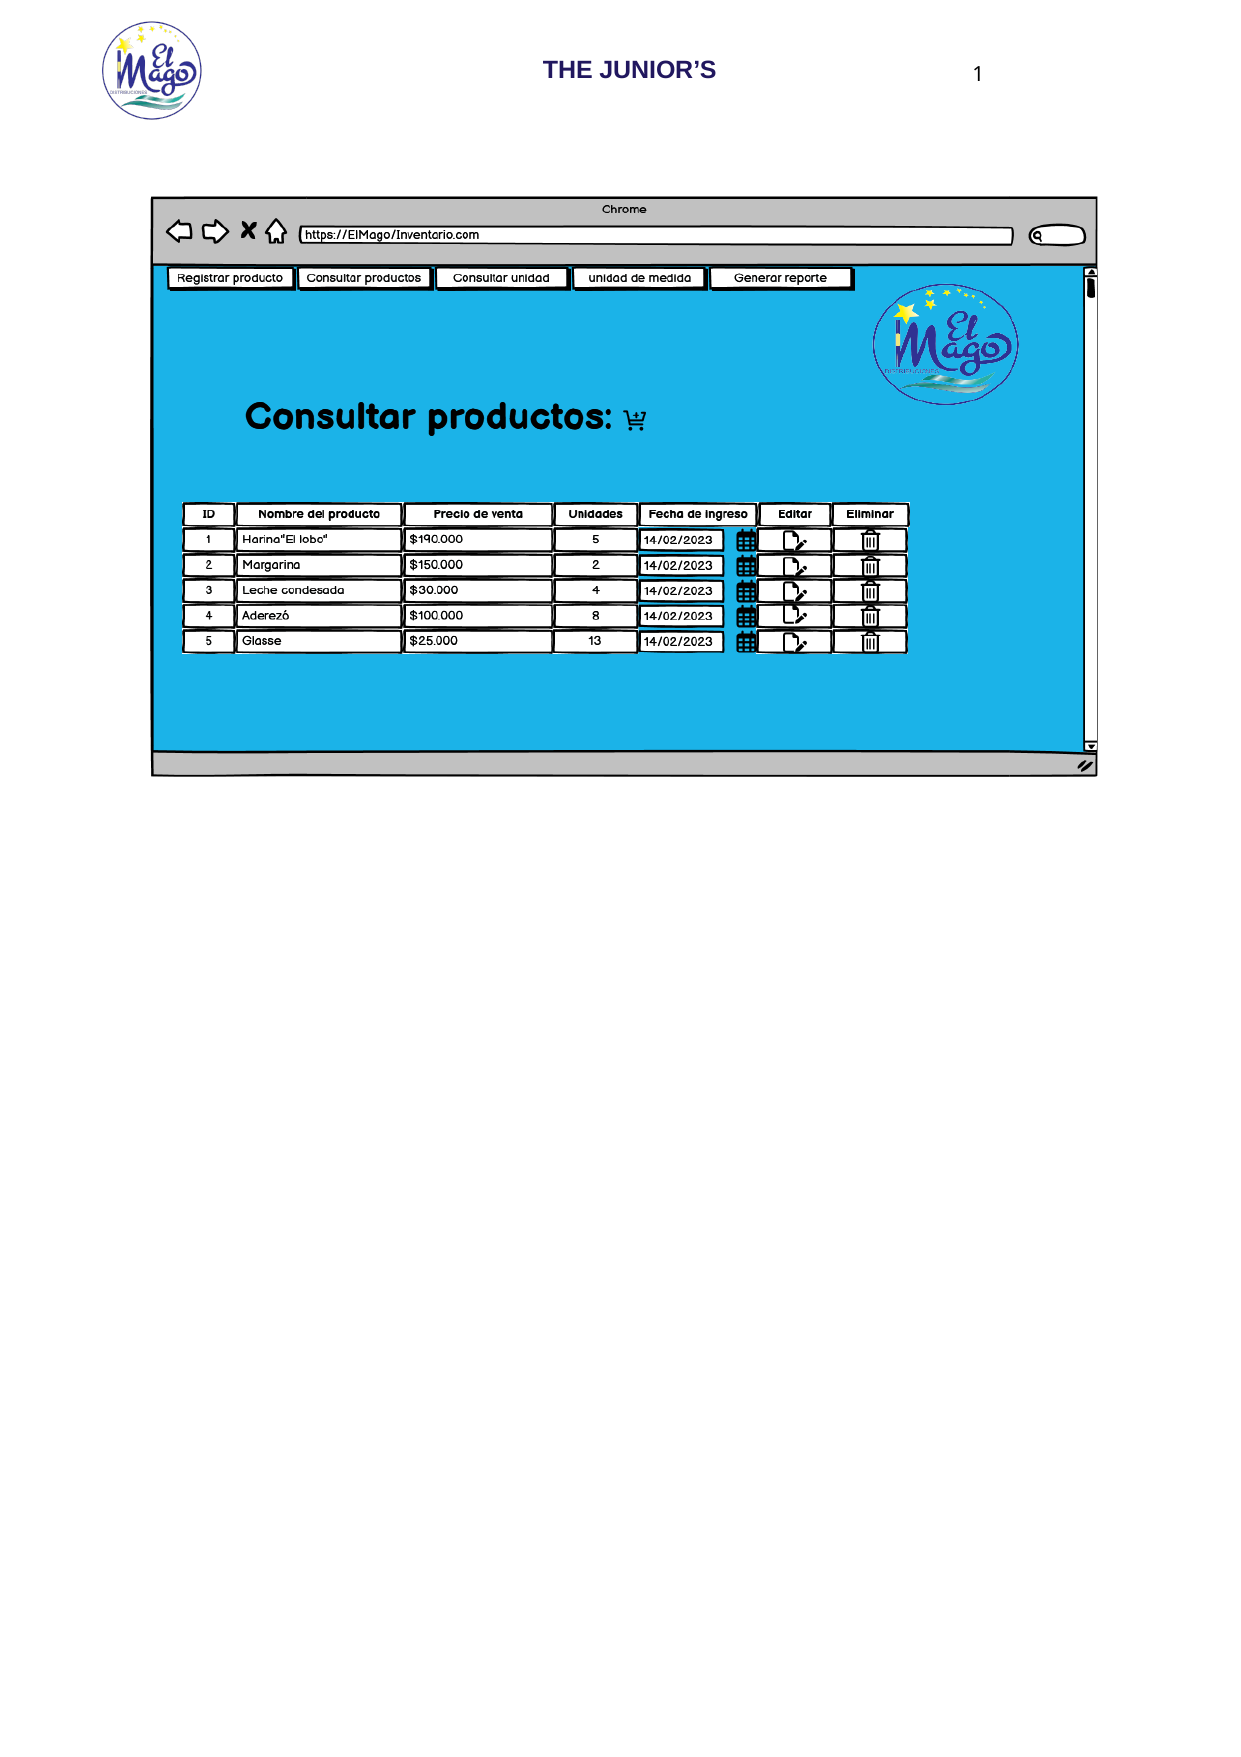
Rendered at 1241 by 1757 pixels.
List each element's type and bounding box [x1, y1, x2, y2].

picture [87, 15, 216, 121]
picture [150, 196, 1098, 777]
